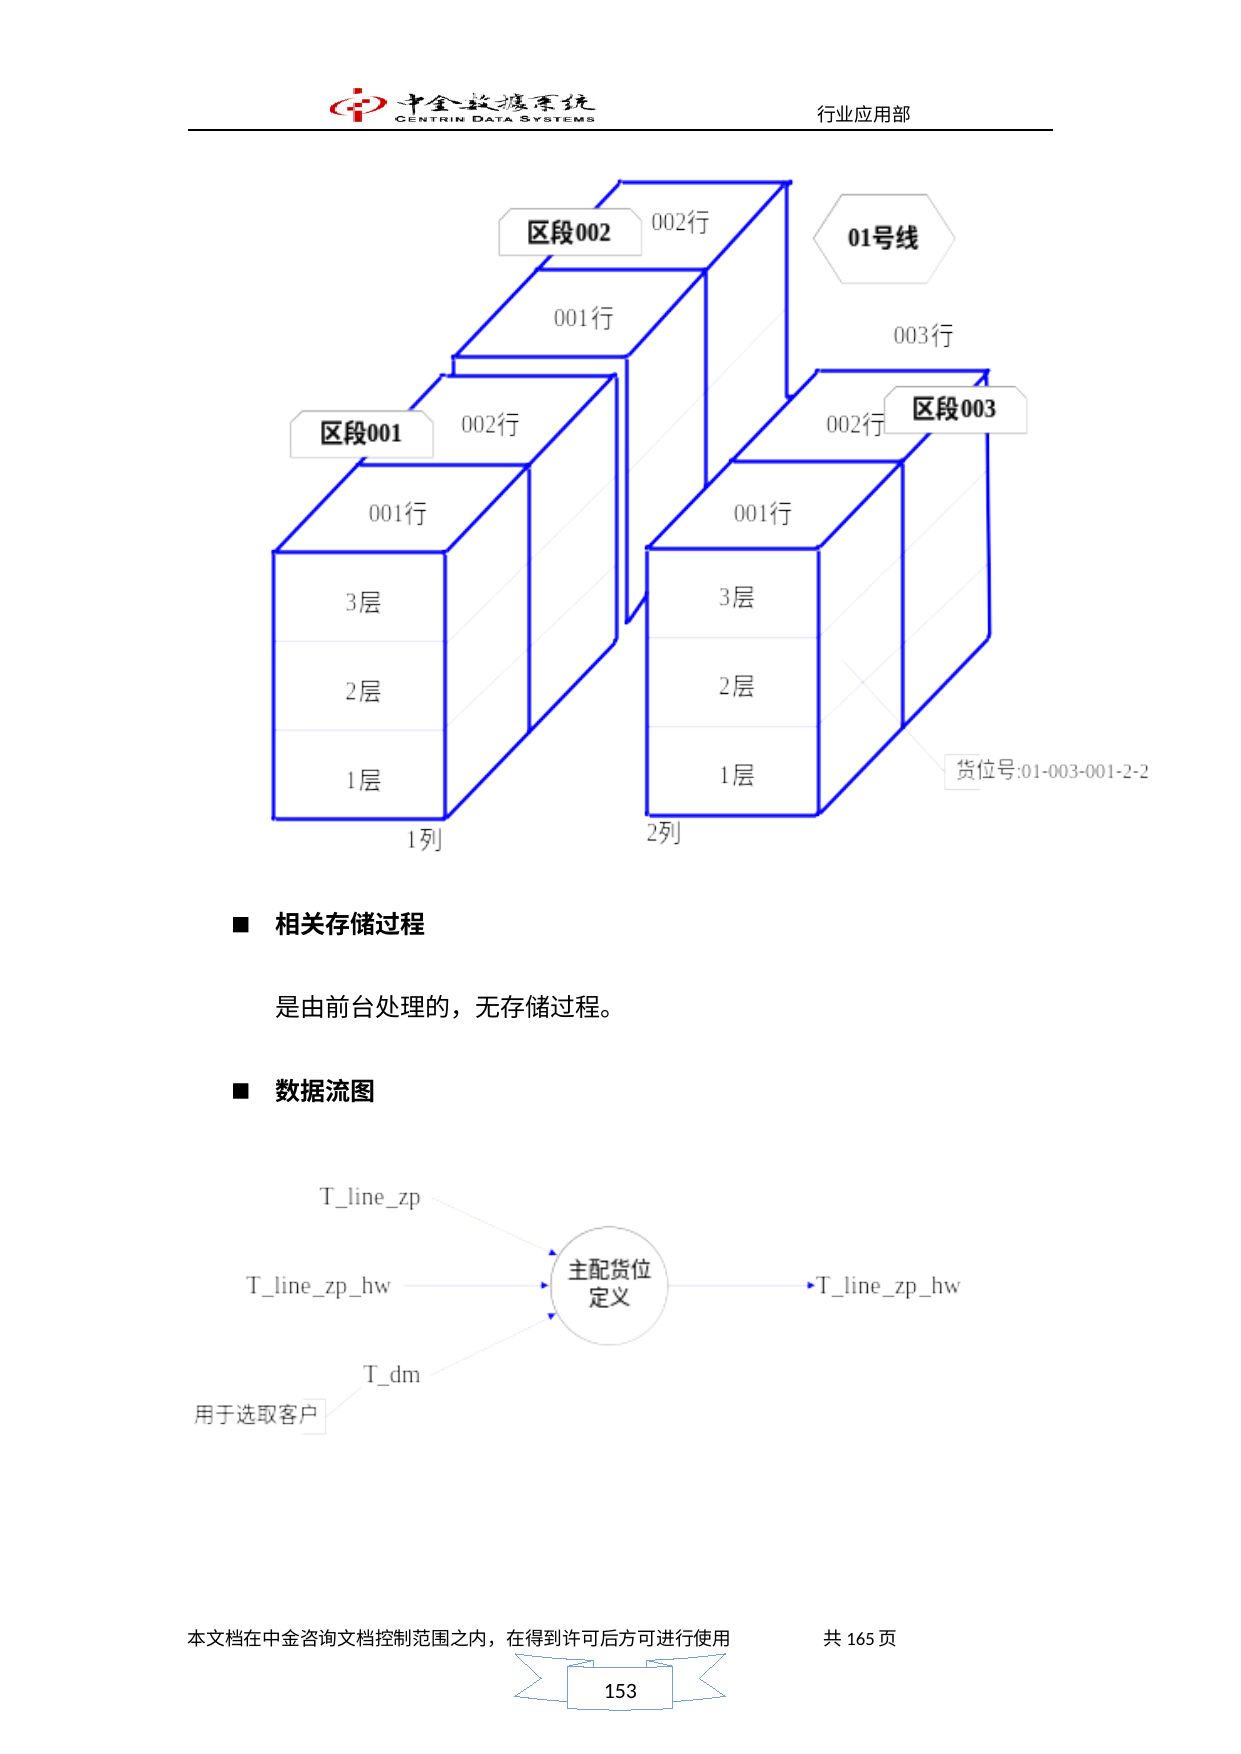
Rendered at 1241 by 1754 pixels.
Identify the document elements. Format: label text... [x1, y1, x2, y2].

list 数据流图 [231, 1057, 1053, 1122]
list 相关存储过程 [231, 890, 1053, 955]
picture [329, 88, 597, 122]
text 是由前台处理的，无存储过程。 [231, 973, 1053, 1038]
